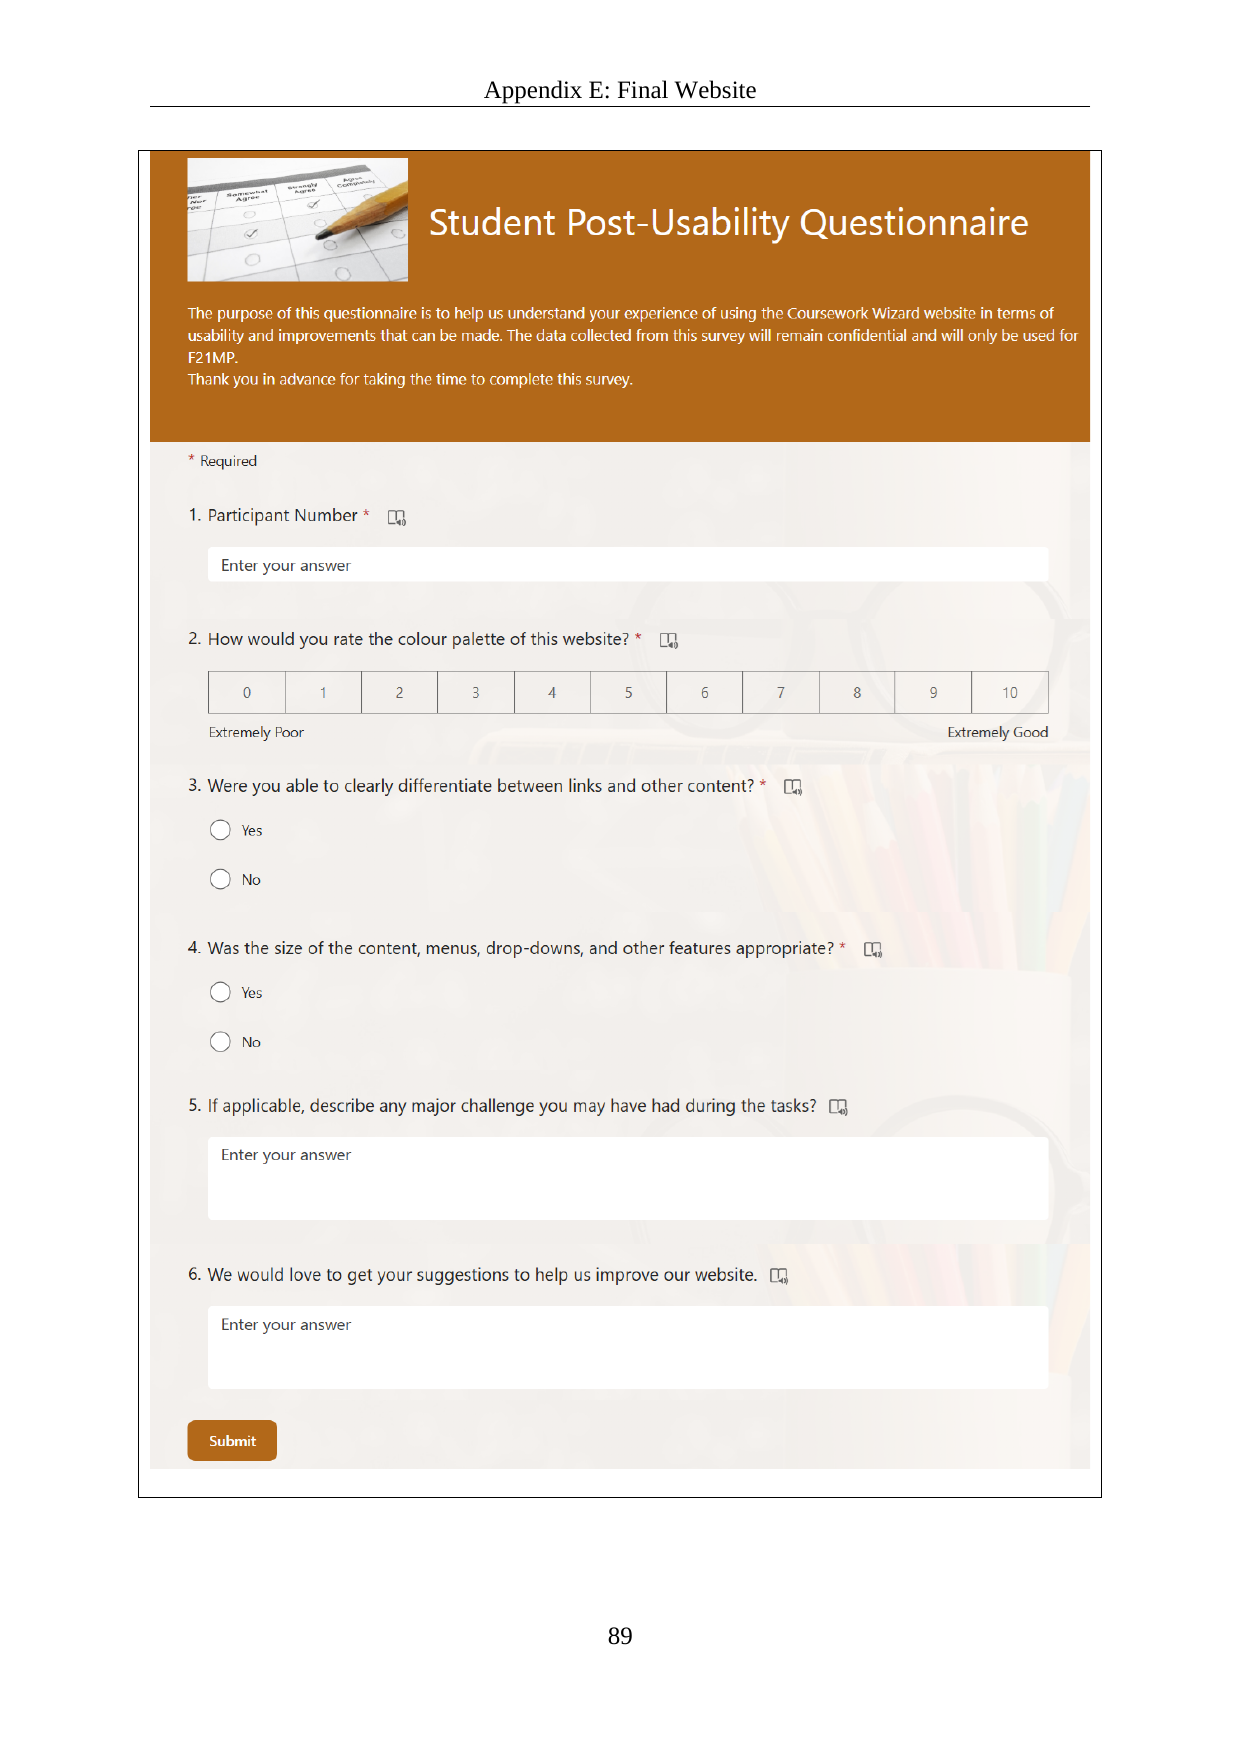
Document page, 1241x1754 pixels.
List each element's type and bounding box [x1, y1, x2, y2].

table_cell [139, 151, 1101, 1497]
picture [150, 151, 1091, 1469]
